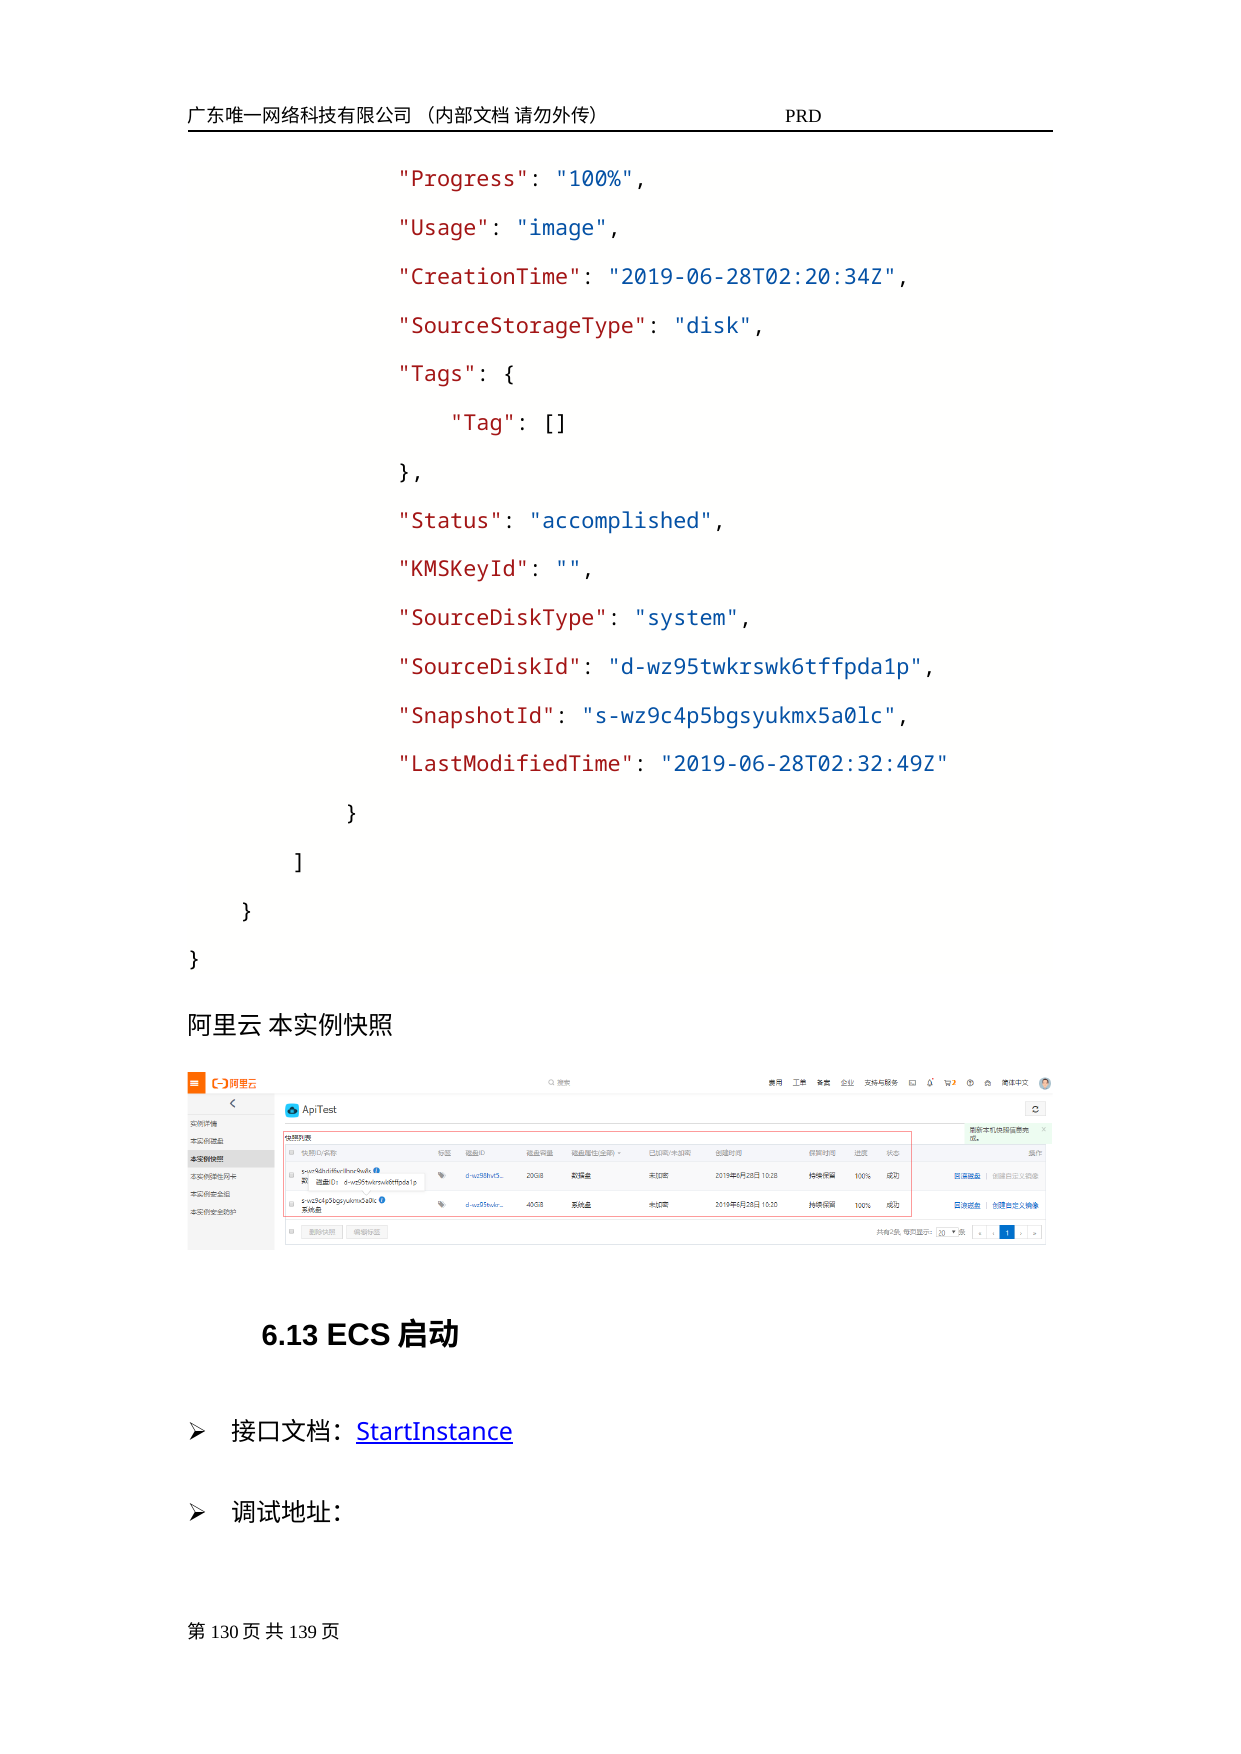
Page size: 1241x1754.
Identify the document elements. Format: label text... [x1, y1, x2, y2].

text }, [187, 454, 1053, 487]
text "SnapshotId": "s-wz9c4p5bgsyukmx5a0lc", [187, 698, 1053, 731]
text "Tag": [] [187, 406, 1053, 438]
subtitle ECS启动 [261, 1299, 1053, 1364]
list 接口文档：StartInstance [187, 1397, 1053, 1462]
text "Progress": "100%", [187, 162, 1053, 194]
text "KMSKeyId": "", [187, 552, 1053, 584]
text 阿里云 本实例快照 [187, 991, 1053, 1056]
text "SourceDiskId": "d-wz95twkrswk6tffpda1p", [187, 649, 1053, 682]
text "Usage": "image", [187, 211, 1053, 243]
text "Tags": { [187, 357, 1053, 389]
text "CreationTime": "2019-06-28T02:20:34Z", [187, 259, 1053, 292]
text "SourceStorageType": "disk", [187, 308, 1053, 341]
text "SourceDiskType": "system", [187, 601, 1053, 633]
text } [187, 796, 1053, 828]
text "LastModifiedTime": "2019-06-28T02:32:49Z" [187, 747, 1053, 779]
text "Status": "accomplished", [187, 503, 1053, 536]
text ] [187, 844, 1053, 877]
list 调试地址： [187, 1478, 1053, 1543]
text } [187, 893, 1053, 926]
picture [187, 1072, 1053, 1250]
text } [187, 942, 1053, 974]
